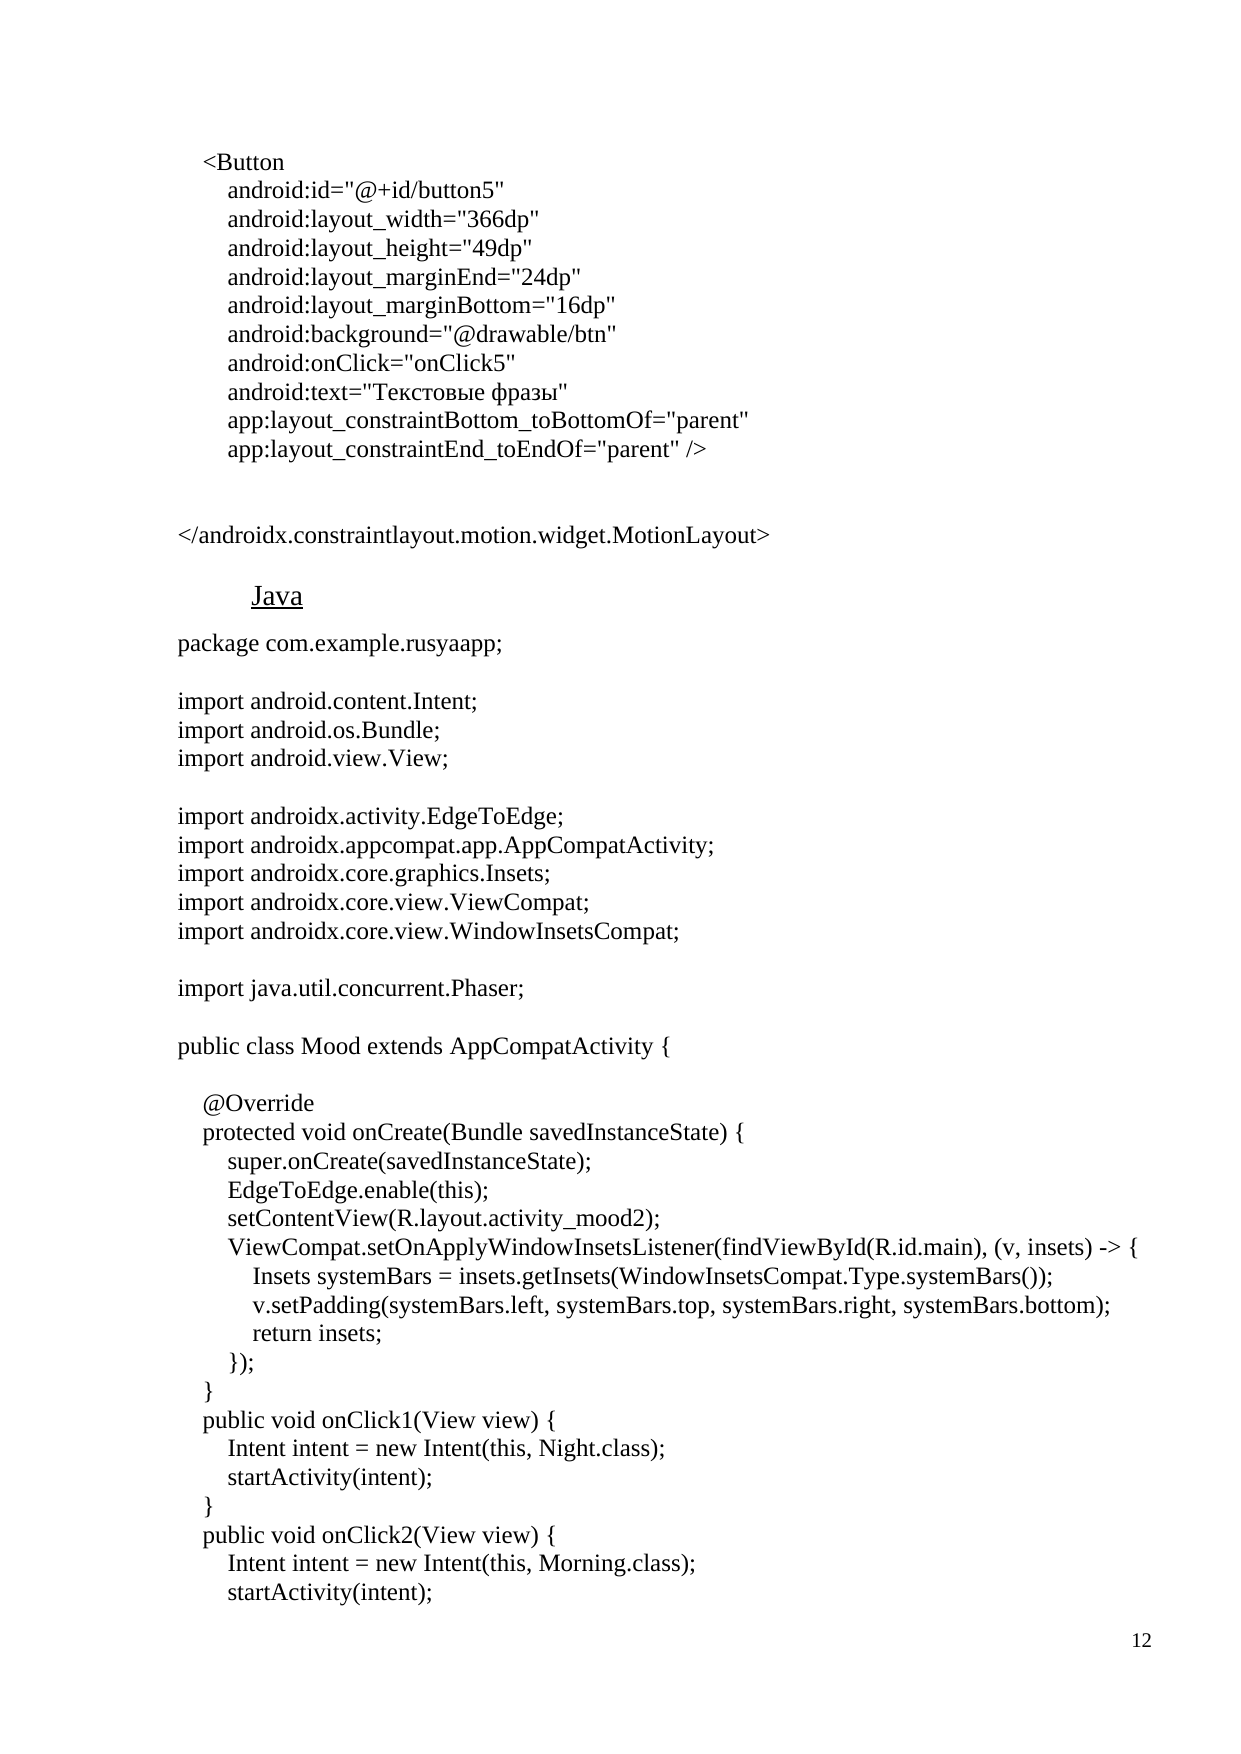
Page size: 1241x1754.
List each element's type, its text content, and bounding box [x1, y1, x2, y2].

text Java [177, 578, 1152, 612]
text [177, 118, 1152, 549]
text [177, 628, 1152, 1606]
